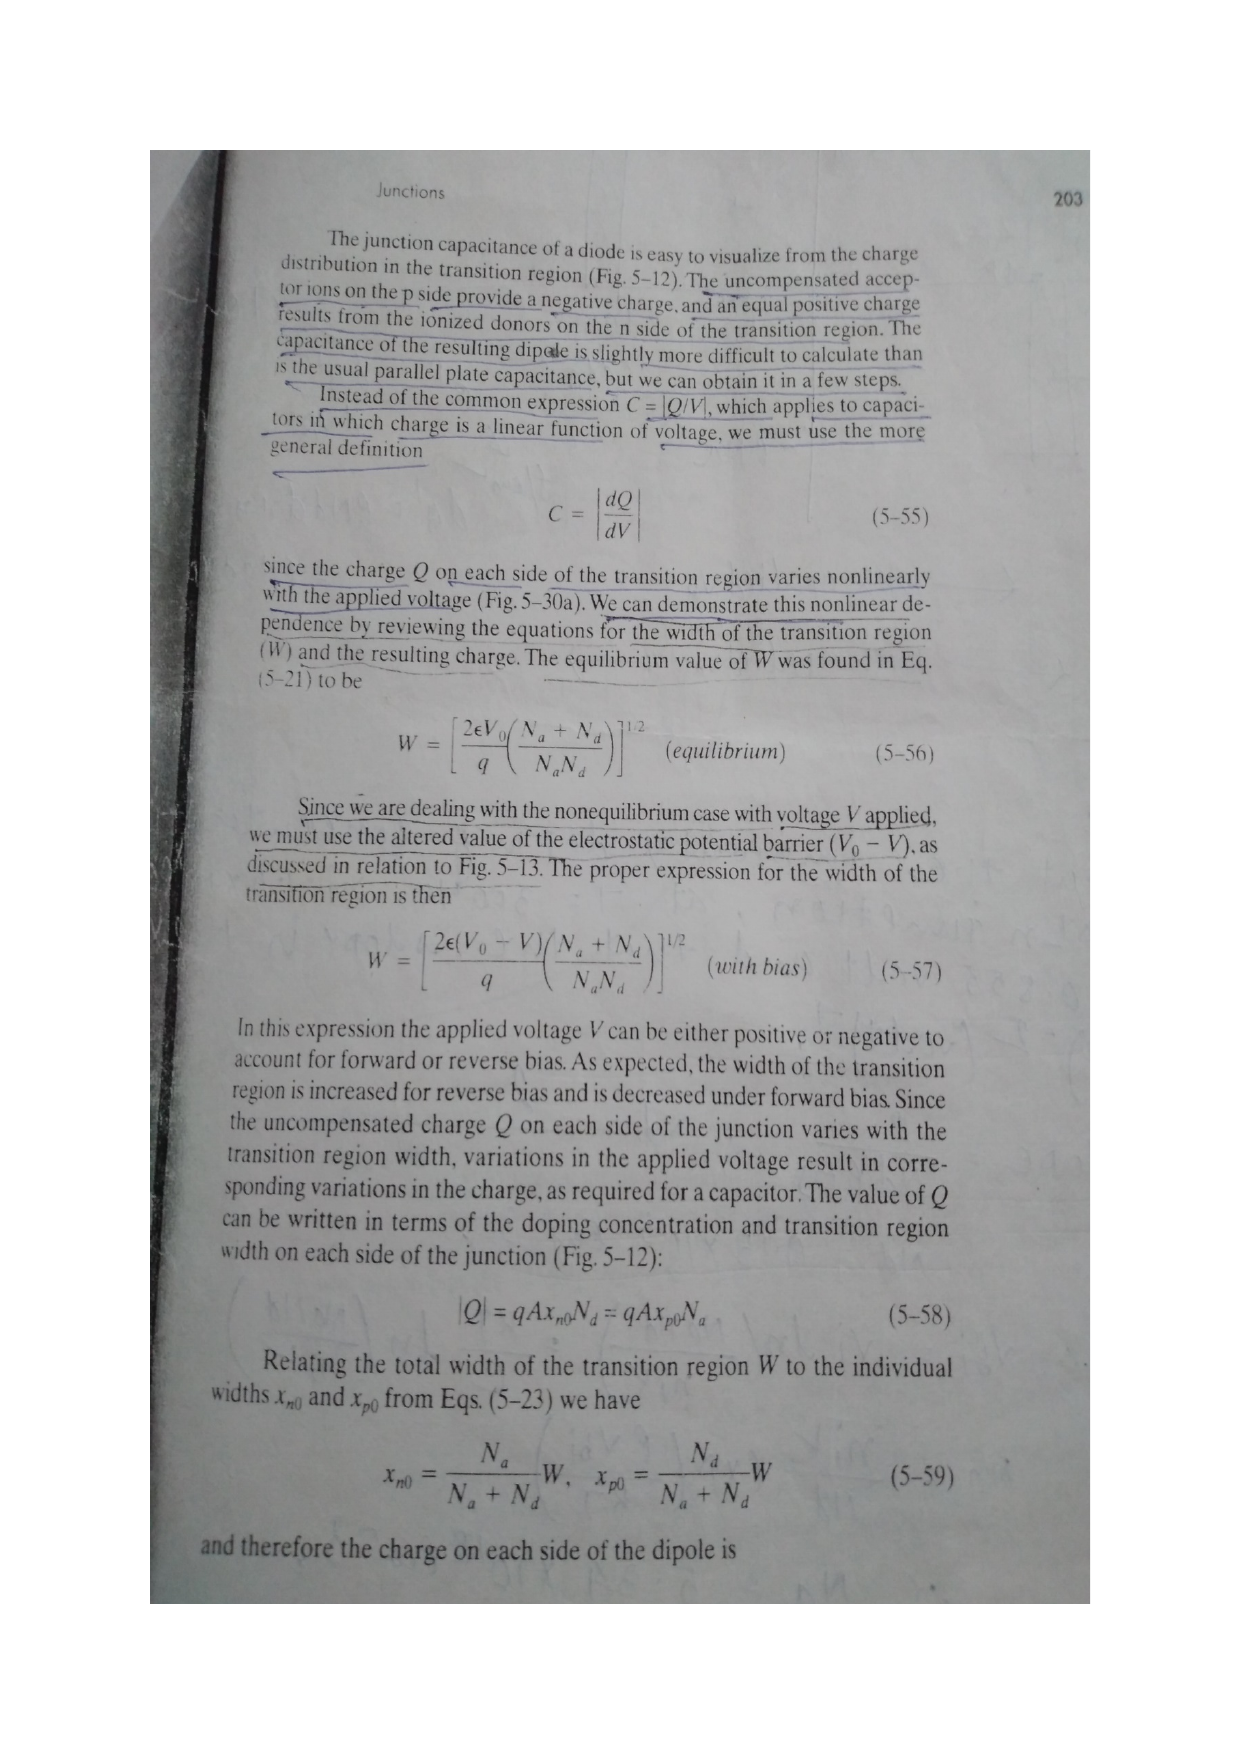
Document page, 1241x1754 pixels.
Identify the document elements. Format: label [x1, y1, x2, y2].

picture [150, 150, 1091, 1604]
